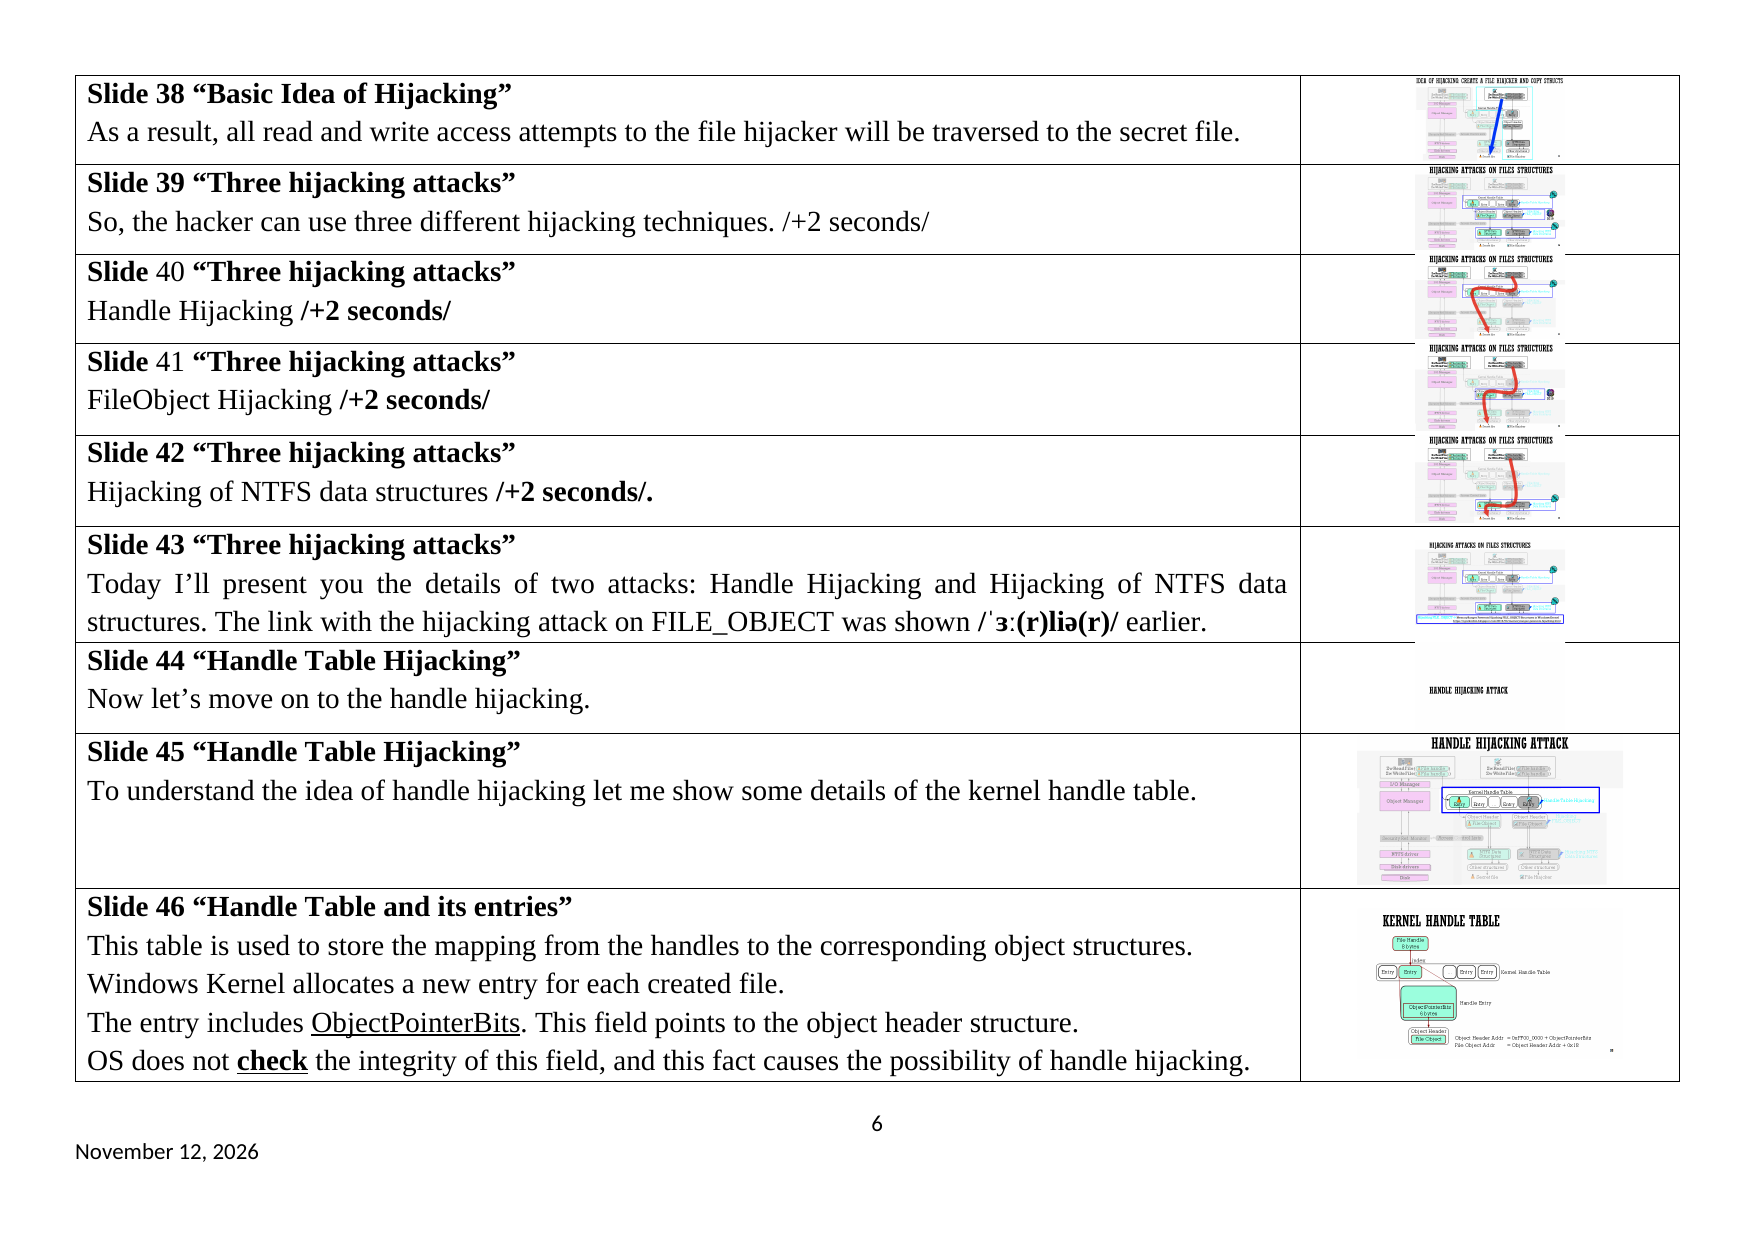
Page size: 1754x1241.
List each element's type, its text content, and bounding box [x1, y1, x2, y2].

picture [1415, 435, 1566, 523]
table_cell [1301, 527, 1679, 642]
picture [1415, 540, 1566, 625]
table_cell Slide 44 “Handle Table Hijacking” Now let’s move on to the handle hijacking. [76, 643, 1300, 733]
table_cell Slide 38 “Basic Idea of Hijacking” As a result, all read and write access attempts to the file hijacker will be traversed to the secret file. [76, 76, 1300, 164]
picture [1415, 343, 1566, 431]
table_cell [1301, 643, 1679, 733]
picture [1415, 254, 1566, 339]
table_cell Slide 46 “Handle Table and its entries” This table is used to store the mapping from the handles to the corresponding object structures. Windows Kernel allocates a new entry for each created file. The entry includes ObjectPointerBits. This field points to the object header structure. OS does not check the integrity of this field, and this fact causes the possibility of handle hijacking. [76, 889, 1300, 1081]
picture [1415, 165, 1566, 250]
table_cell [1301, 76, 1679, 164]
table_cell Slide 41 “Three hijacking attacks” FileObject Hijacking /+2 seconds/ [76, 344, 1300, 434]
table_cell Slide 45 “Handle Table Hijacking” To understand the idea of handle hijacking let me show some details of the kernel handle table. [76, 734, 1300, 888]
table_cell [1301, 255, 1679, 343]
table_cell Slide 39 “Three hijacking attacks” So, the hacker can use three different hijacking techniques. /+2 seconds/ [76, 165, 1300, 253]
picture [1357, 908, 1624, 1059]
table_cell [1301, 889, 1679, 1081]
picture [1415, 76, 1566, 161]
table_cell Slide 42 “Three hijacking attacks” Hijacking of NTFS data structures /+2 seconds/. [76, 436, 1300, 526]
picture [1357, 734, 1624, 885]
table_cell Slide 43 “Three hijacking attacks” Today I’ll present you the details of two attacks: Handle Hijacking and Hijacking of NTFS data structures. The link with the hijacking attack on FILE_OBJECT was shown /ˈɜː(r)liə(r)/ earlier. [76, 527, 1300, 642]
table_cell [1301, 734, 1679, 888]
table_cell Slide 40 “Three hijacking attacks” Handle Hijacking /+2 seconds/ [76, 255, 1300, 343]
table_cell [1301, 344, 1679, 434]
table_cell [1301, 165, 1679, 253]
table_cell [1301, 436, 1679, 526]
picture [1415, 642, 1566, 730]
